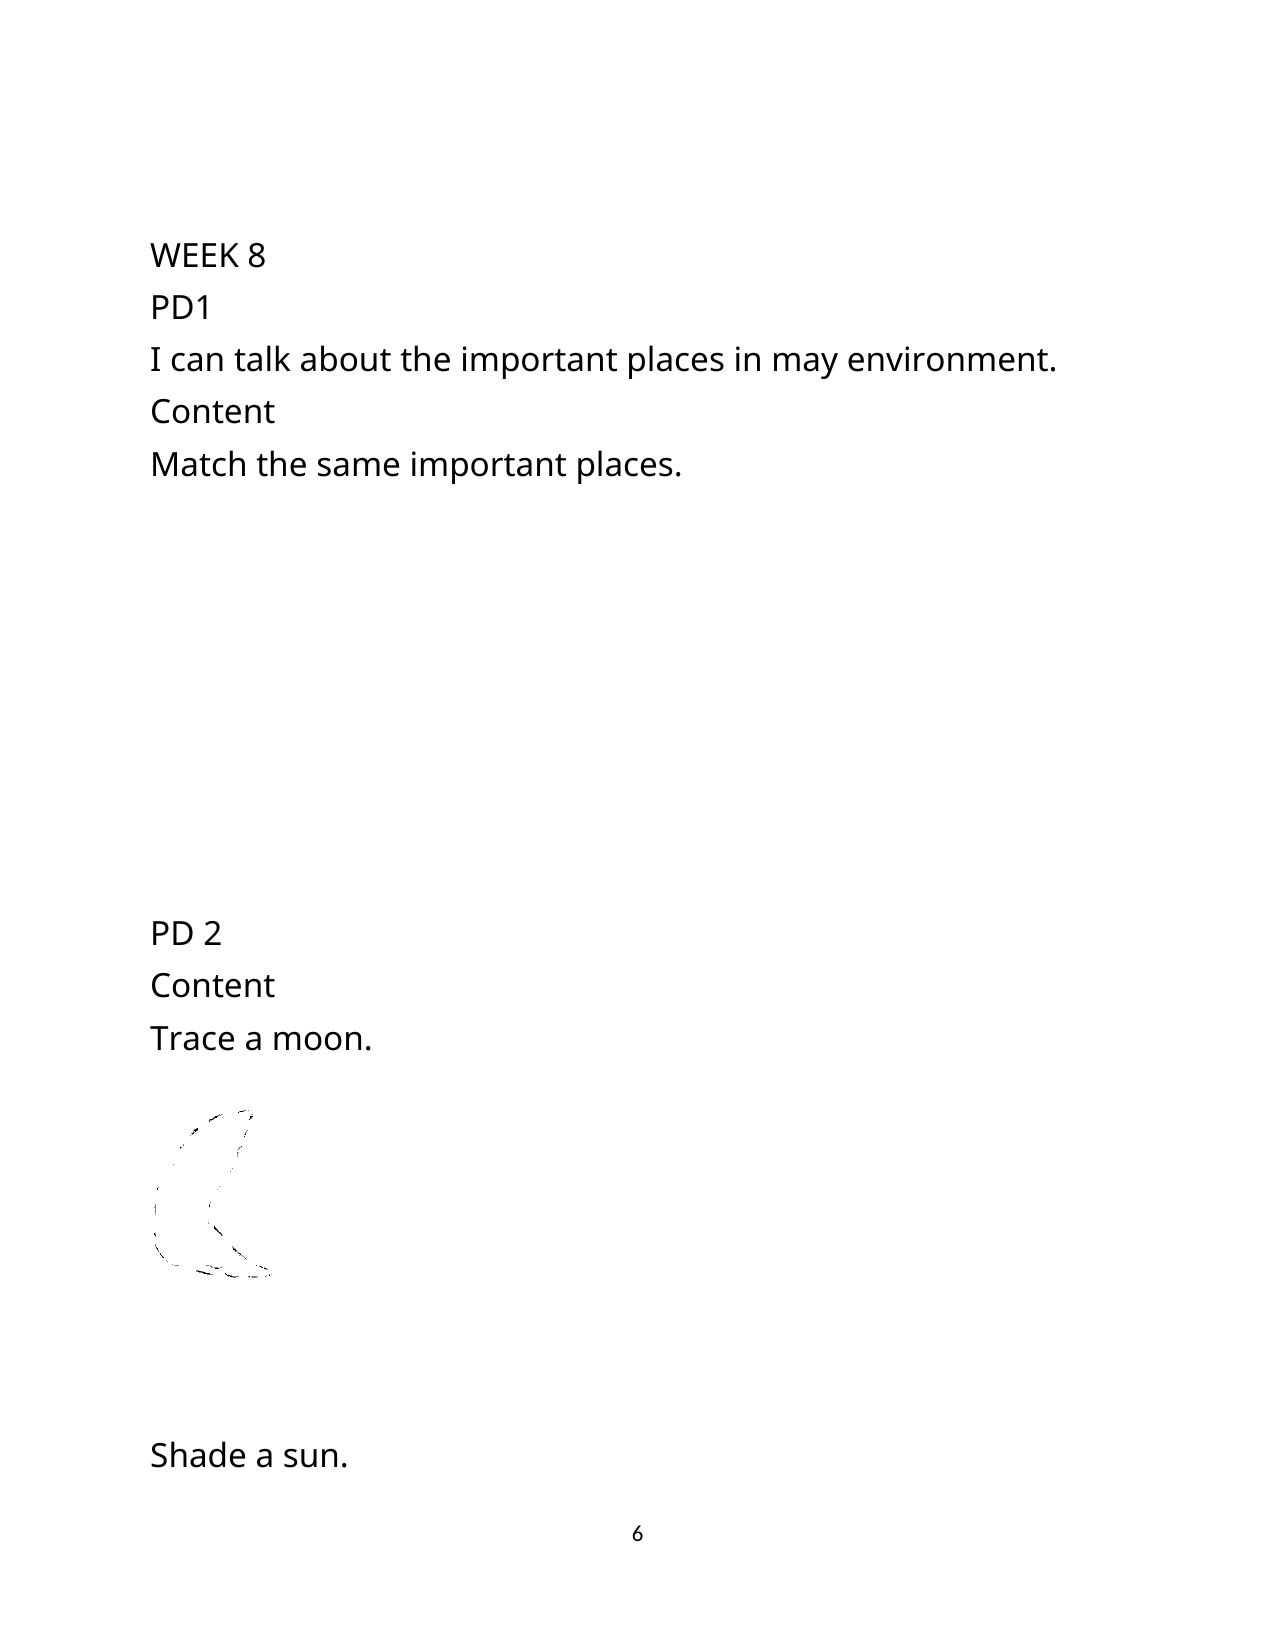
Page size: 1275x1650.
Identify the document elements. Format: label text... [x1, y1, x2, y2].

text I can talk about the important places in may environment. [150, 336, 1125, 381]
text PD1 [150, 284, 1125, 329]
text Match the same important places. [150, 440, 1125, 486]
text Content [150, 962, 1125, 1008]
text Trace a moon. [150, 1014, 1125, 1060]
text PD 2 [150, 910, 1125, 955]
text Content [150, 388, 1125, 433]
text Shade a sun. [150, 1432, 1125, 1477]
text WEEK 8 [150, 232, 1125, 277]
